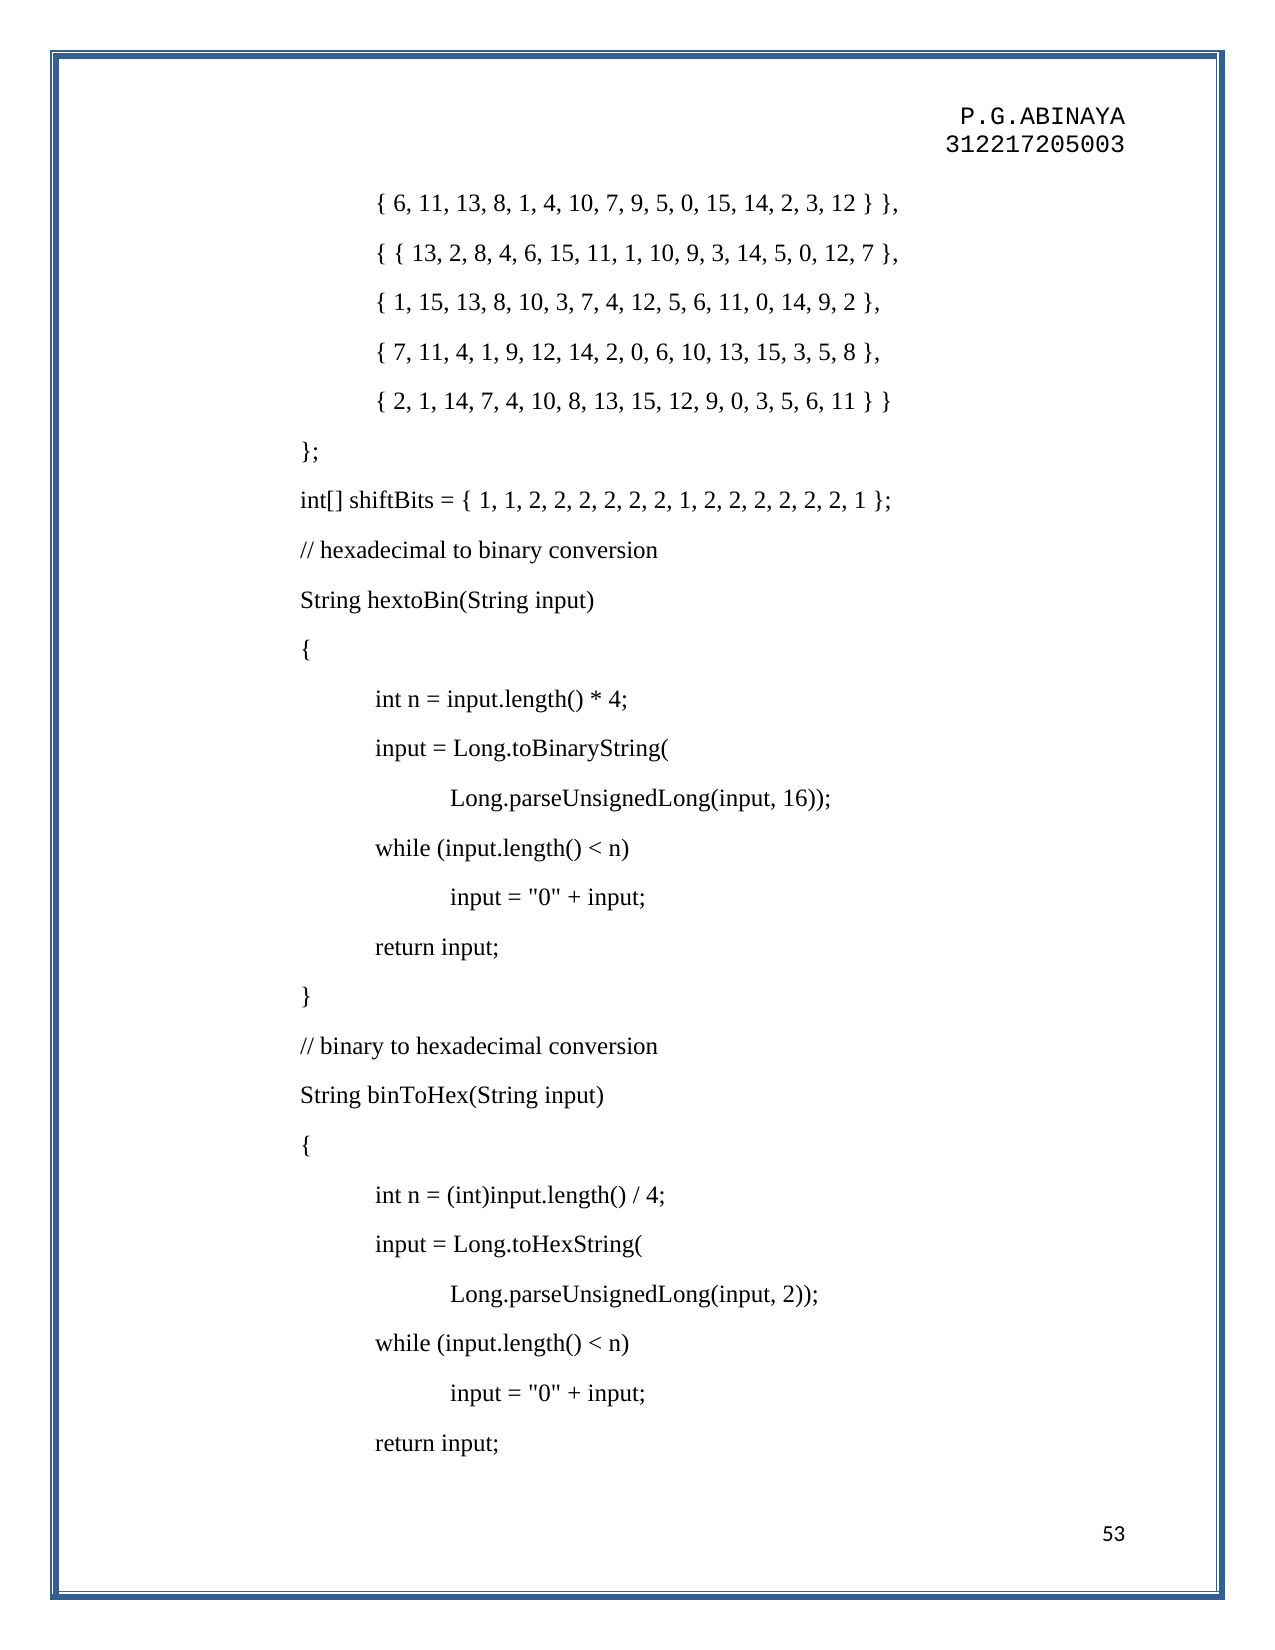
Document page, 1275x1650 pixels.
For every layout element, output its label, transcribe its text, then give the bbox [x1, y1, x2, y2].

text String binToHex(String input) [150, 1081, 1125, 1109]
text input = Long.toHexString( [150, 1229, 1125, 1258]
text { [150, 1130, 1125, 1159]
text { [150, 634, 1125, 663]
text input = "0" + input; [150, 1378, 1125, 1407]
text while (input.length() < n) [150, 1328, 1125, 1357]
text }; [150, 436, 1125, 465]
text // binary to hexadecimal conversion [150, 1031, 1125, 1060]
text Long.parseUnsignedLong(input, 16)); [150, 783, 1125, 812]
text { { 13, 2, 8, 4, 6, 15, 11, 1, 10, 9, 3, 14, 5, 0, 12, 7 }, [150, 238, 1125, 266]
text input = "0" + input; [150, 882, 1125, 911]
text Long.parseUnsignedLong(input, 2)); [150, 1279, 1125, 1308]
text return input; [150, 1428, 1125, 1456]
text // hexadecimal to binary conversion [150, 535, 1125, 564]
text { 1, 15, 13, 8, 10, 3, 7, 4, 12, 5, 6, 11, 0, 14, 9, 2 }, [150, 287, 1125, 316]
text } [150, 981, 1125, 1010]
text { 2, 1, 14, 7, 4, 10, 8, 13, 15, 12, 9, 0, 3, 5, 6, 11 } } [150, 386, 1125, 415]
text while (input.length() < n) [150, 833, 1125, 861]
text { 6, 11, 13, 8, 1, 4, 10, 7, 9, 5, 0, 15, 14, 2, 3, 12 } }, [150, 188, 1125, 217]
text int n = input.length() * 4; [150, 684, 1125, 713]
text String hextoBin(String input) [150, 585, 1125, 613]
text int n = (int)input.length() / 4; [150, 1180, 1125, 1208]
text int[] shiftBits = { 1, 1, 2, 2, 2, 2, 2, 2, 1, 2, 2, 2, 2, 2, 2, 1 }; [150, 486, 1125, 514]
text return input; [150, 932, 1125, 961]
text input = Long.toBinaryString( [150, 733, 1125, 762]
text { 7, 11, 4, 1, 9, 12, 14, 2, 0, 6, 10, 13, 15, 3, 5, 8 }, [150, 337, 1125, 366]
